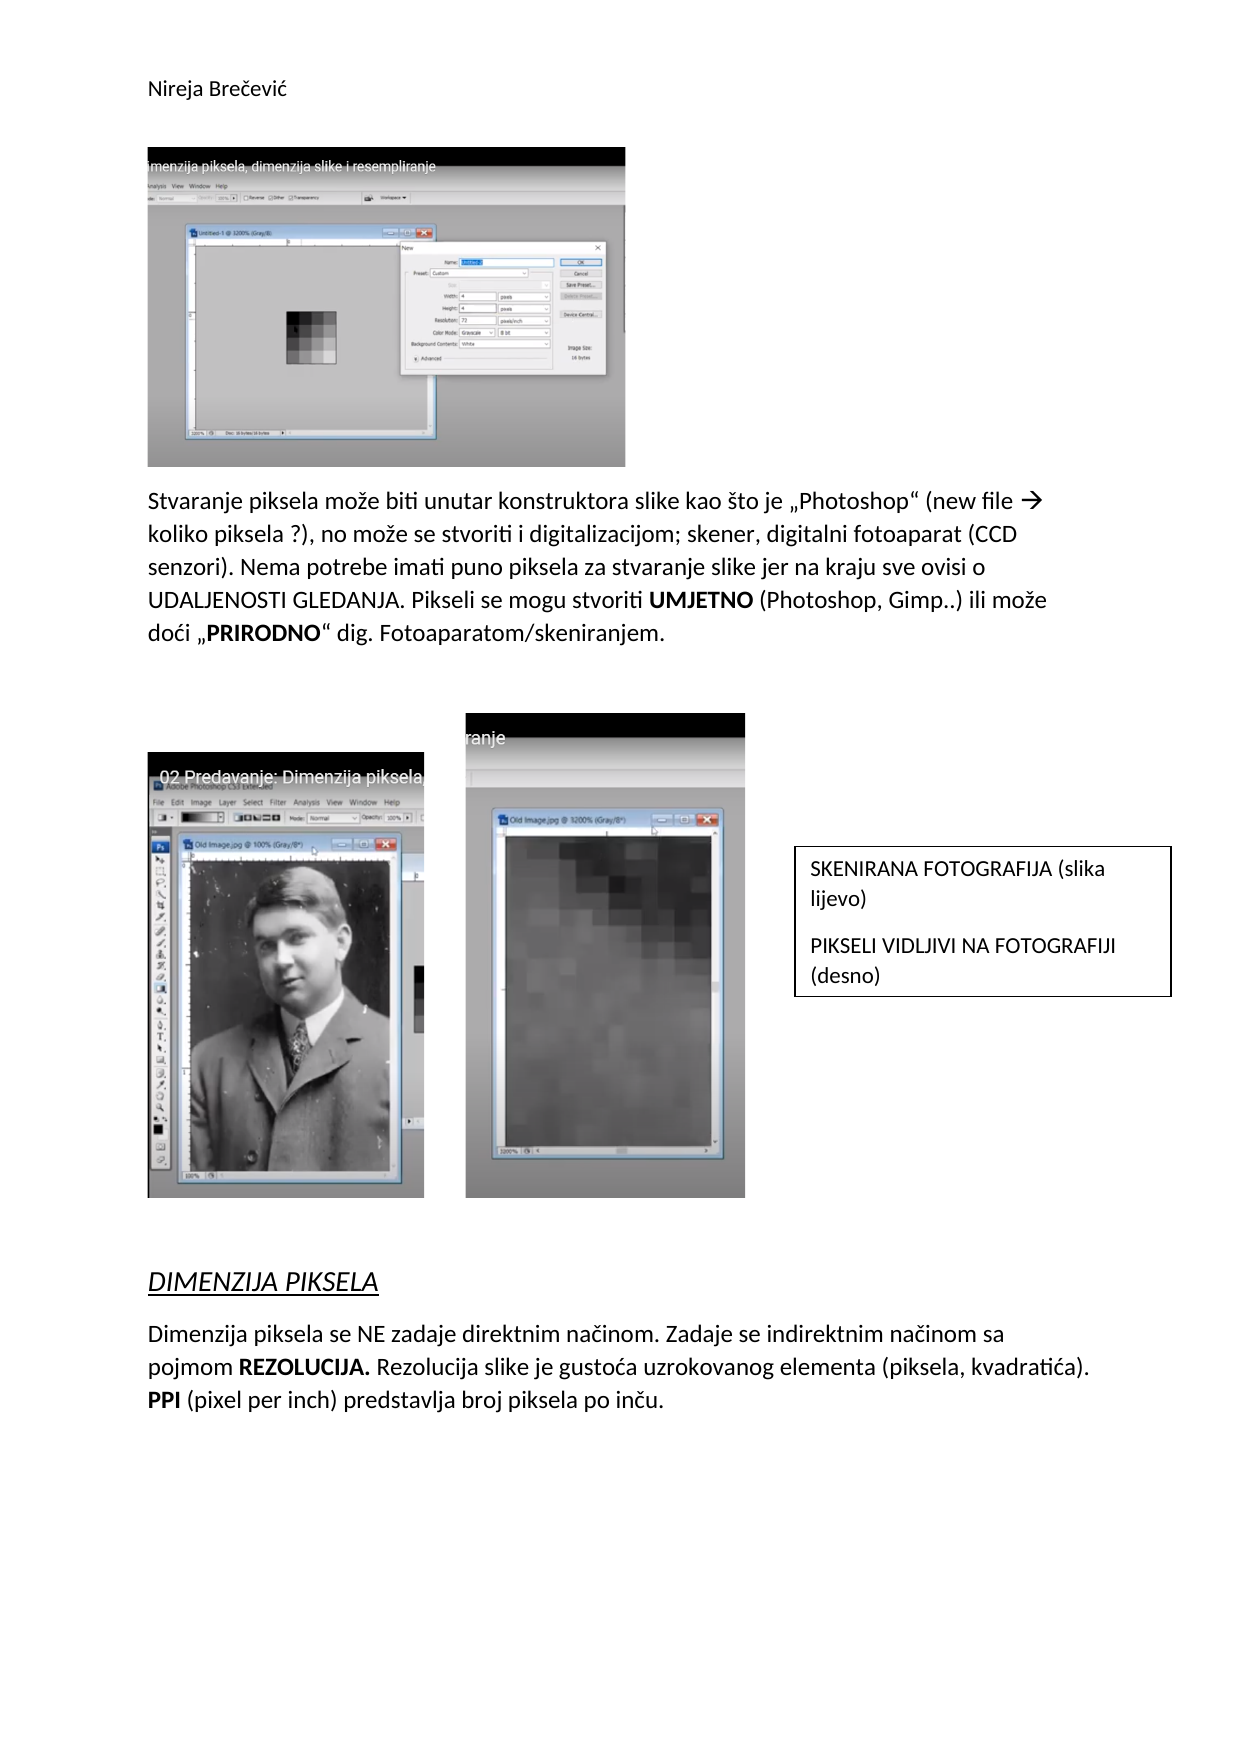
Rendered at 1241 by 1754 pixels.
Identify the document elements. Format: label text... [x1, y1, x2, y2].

text DIMENZIJA PIKSELA [148, 1263, 1093, 1299]
text Dimenzija piksela se NE zadaje direktnim načinom. Zadaje se indirektnim načinom sa pojmom REZOLUCIJA. Rezolucija slike je gustoća uzrokovanog elementa (piksela, kvadratića). PPI (pixel per inch) predstavlja broj piksela po inču. [148, 1319, 1093, 1415]
picture [147, 147, 626, 467]
picture [465, 713, 746, 1198]
text Stvaranje piksela može biti unutar konstruktora slike kao što je „Photoshop“ (new file koliko piksela ?), no može se stvoriti i digitalizacijom; skener, digitalni fotoaparat (CCD senzori). Nema potrebe imati puno piksela za stvaranje slike jer na kraju sve ovisi o UDALJENOSTI GLEDANJA. Pikseli se mogu stvoriti UMJETNO (Photoshop, Gimp..) ili može doći „PRIRODNO“ dig. Fotoaparatom/skeniranjem. [148, 485, 1093, 647]
picture [147, 752, 425, 1198]
